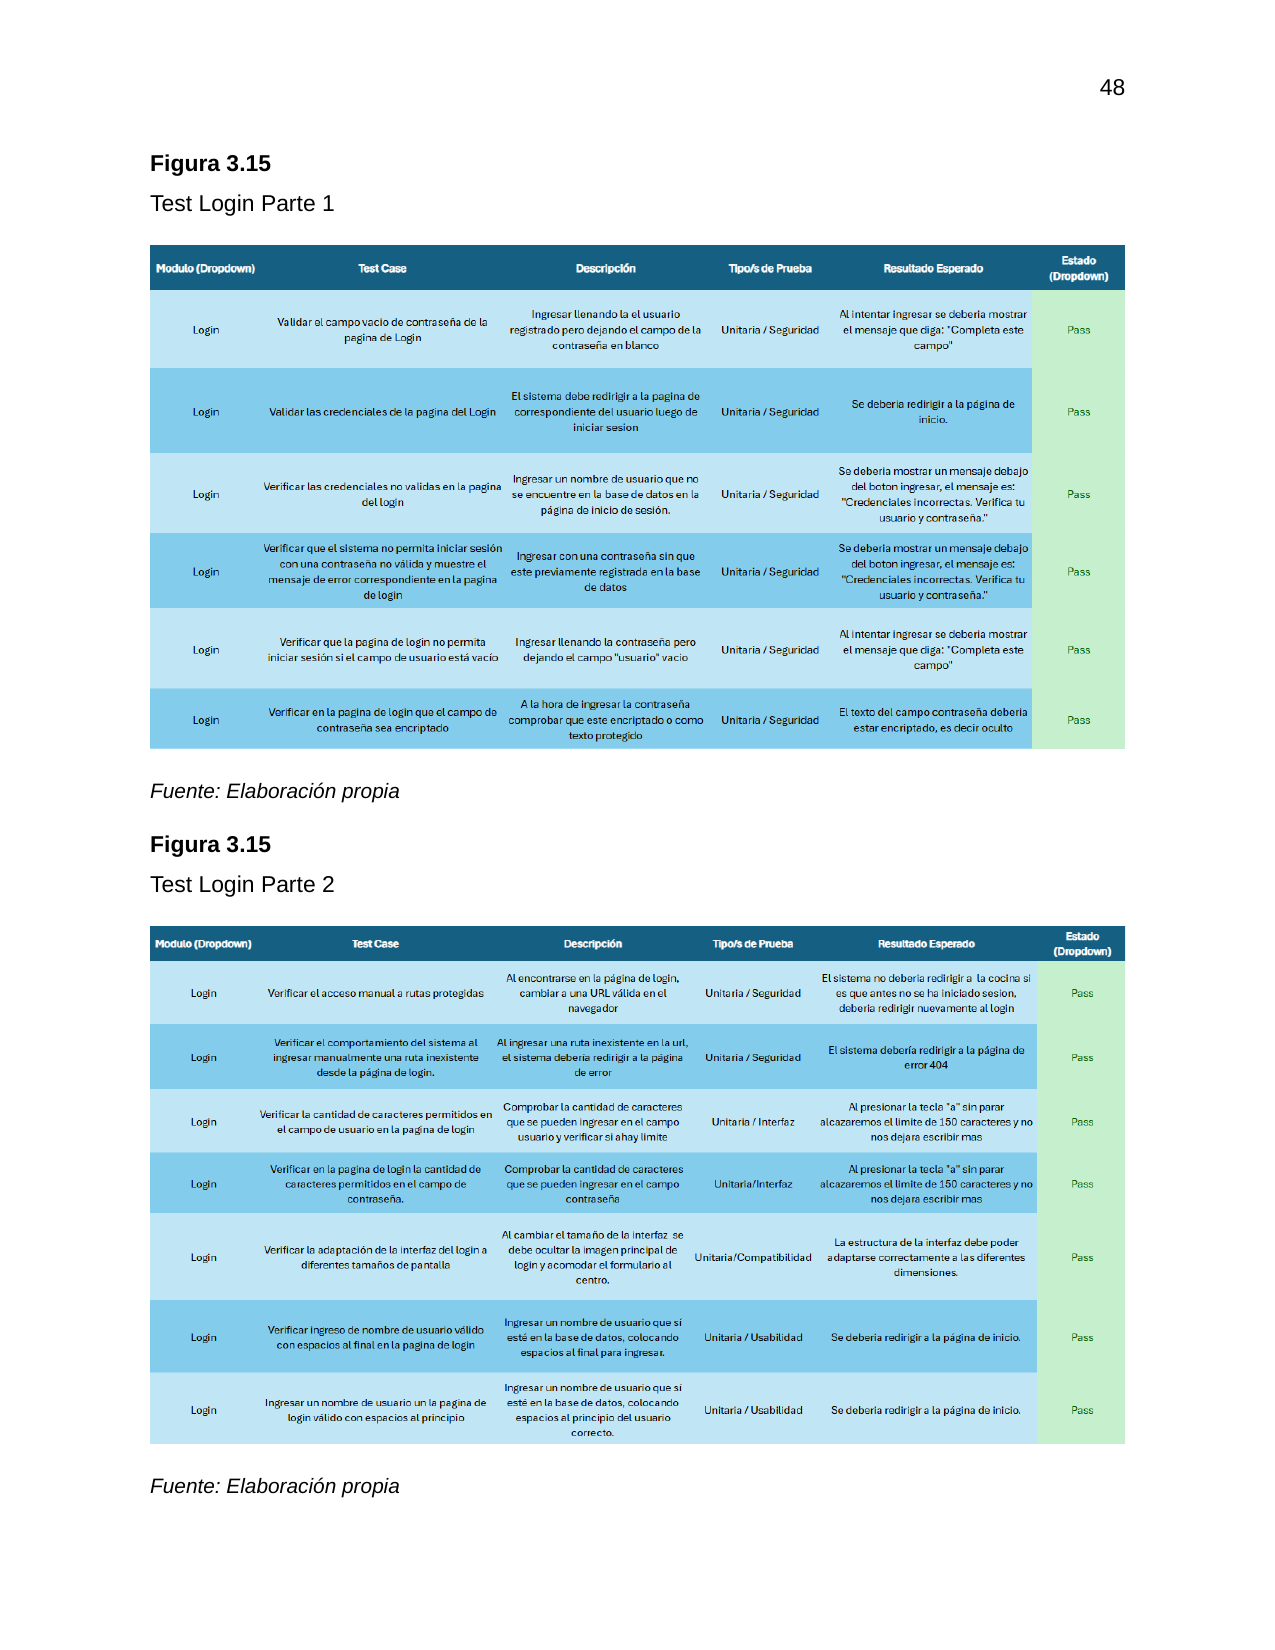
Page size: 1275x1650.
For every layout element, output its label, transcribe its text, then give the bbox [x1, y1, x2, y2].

text Test Login Parte 2 [150, 871, 1125, 897]
picture [150, 245, 1125, 749]
picture [150, 926, 1125, 1444]
text Figura 3.15 [150, 831, 1125, 857]
text Fuente: Elaboración propia [150, 1474, 1125, 1498]
text Test Login Parte 1 [150, 189, 1125, 216]
text Fuente: Elaboración propia [150, 778, 1125, 802]
text Figura 3.15 [150, 150, 1125, 176]
